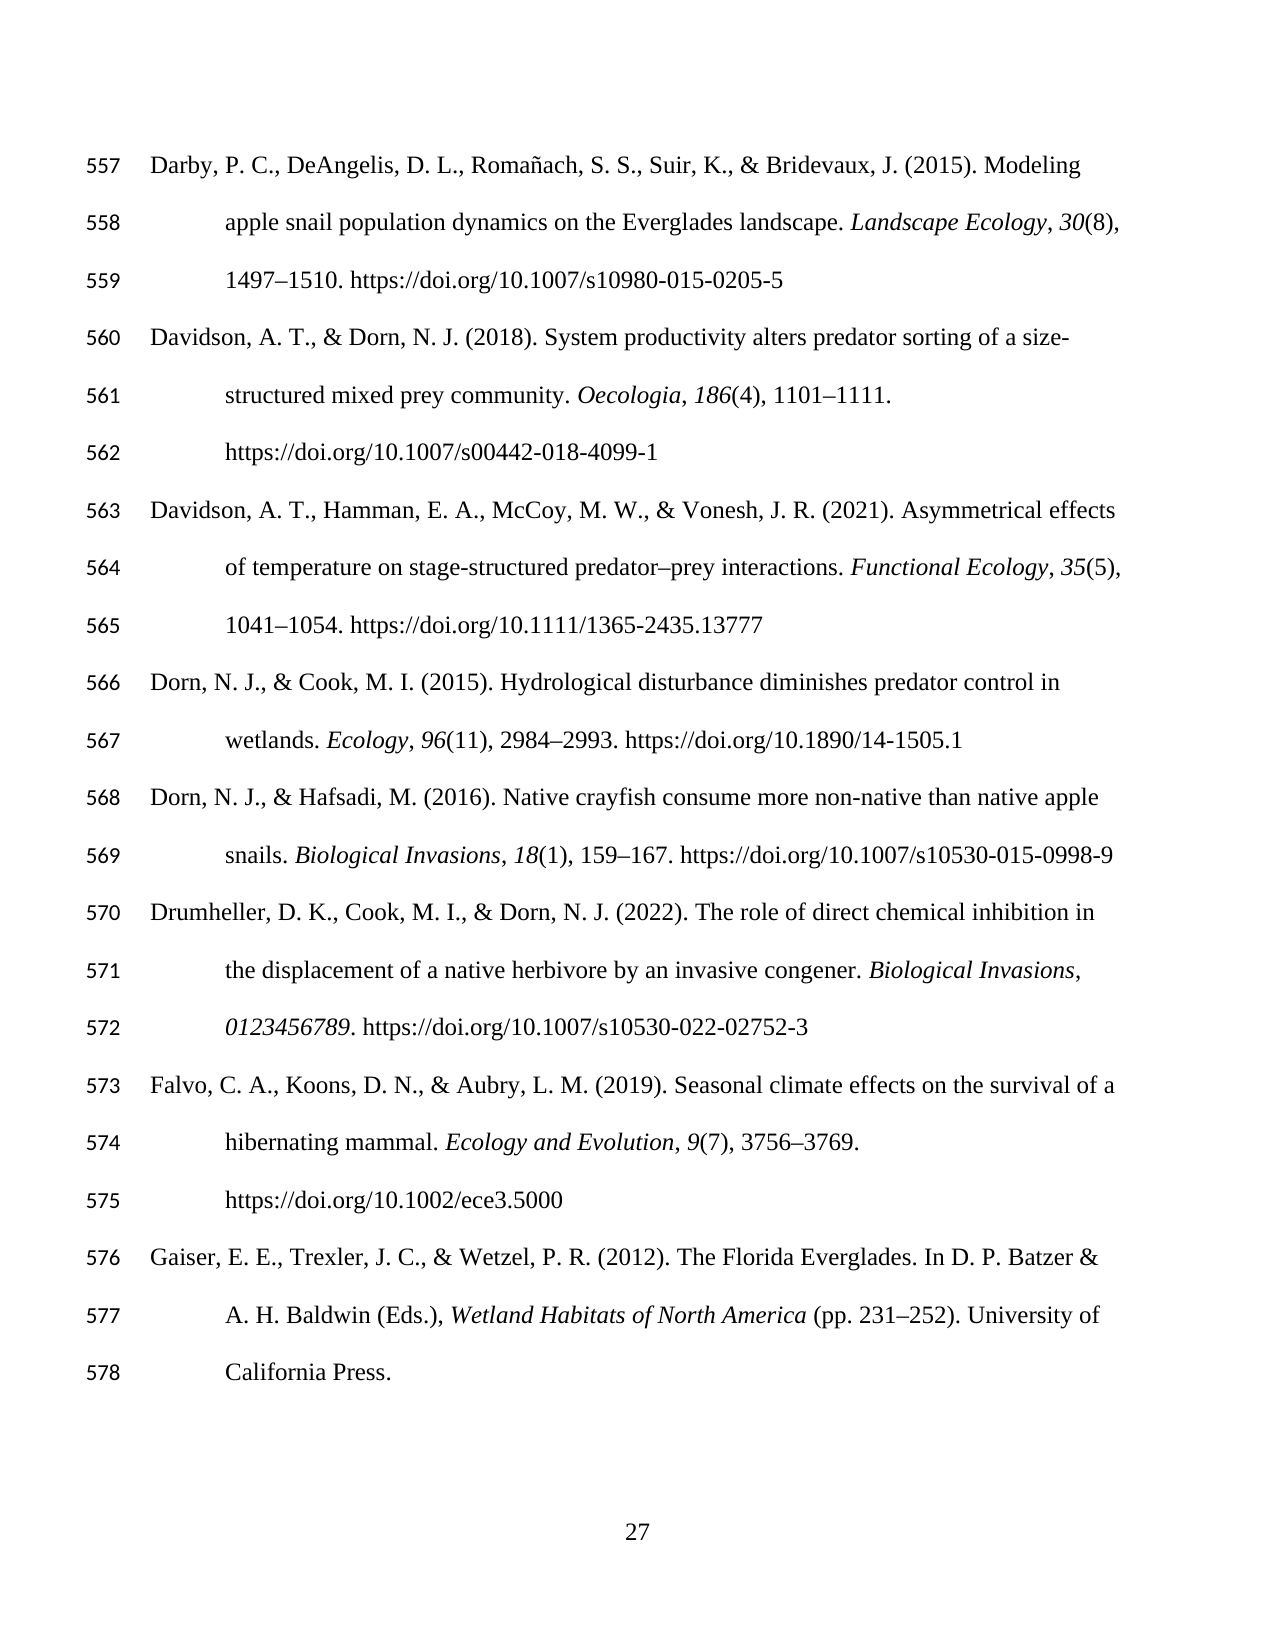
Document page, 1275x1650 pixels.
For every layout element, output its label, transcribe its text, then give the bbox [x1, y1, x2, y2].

text Davidson, A. T., & Dorn, N. J. (2018). System productivity alters predator sorting of a size-structured mixed prey community. Oecologia, 186(4), 1101–1111. https://doi.org/10.1007/s00442-018-4099-1 [150, 322, 1125, 466]
text Falvo, C. A., Koons, D. N., & Aubry, L. M. (2019). Seasonal climate effects on the survival of a hibernating mammal. Ecology and Evolution, 9(7), 3756–3769. https://doi.org/10.1002/ece3.5000 [150, 1070, 1125, 1214]
text Davidson, A. T., Hamman, E. A., McCoy, M. W., & Vonesh, J. R. (2021). Asymmetrical effects of temperature on stage‐structured predator–prey interactions. Functional Ecology, 35(5), 1041–1054. https://doi.org/10.1111/1365-2435.13777 [150, 495, 1125, 639]
text Dorn, N. J., & Hafsadi, M. (2016). Native crayfish consume more non-native than native apple snails. Biological Invasions, 18(1), 159–167. https://doi.org/10.1007/s10530-015-0998-9 [150, 782, 1125, 869]
text Dorn, N. J., & Cook, M. I. (2015). Hydrological disturbance diminishes predator control in wetlands. Ecology, 96(11), 2984–2993. https://doi.org/10.1890/14-1505.1 [150, 667, 1125, 754]
text Darby, P. C., DeAngelis, D. L., Romañach, S. S., Suir, K., & Bridevaux, J. (2015). Modeling apple snail population dynamics on the Everglades landscape. Landscape Ecology, 30(8), 1497–1510. https://doi.org/10.1007/s10980-015-0205-5 [150, 150, 1125, 294]
text Gaiser, E. E., Trexler, J. C., & Wetzel, P. R. (2012). The Florida Everglades. In D. P. Batzer & A. H. Baldwin (Eds.), Wetland Habitats of North America (pp. 231–252). University of California Press. [150, 1242, 1125, 1386]
text Drumheller, D. K., Cook, M. I., & Dorn, N. J. (2022). The role of direct chemical inhibition in the displacement of a native herbivore by an invasive congener. Biological Invasions, 0123456789. https://doi.org/10.1007/s10530-022-02752-3 [150, 897, 1125, 1041]
